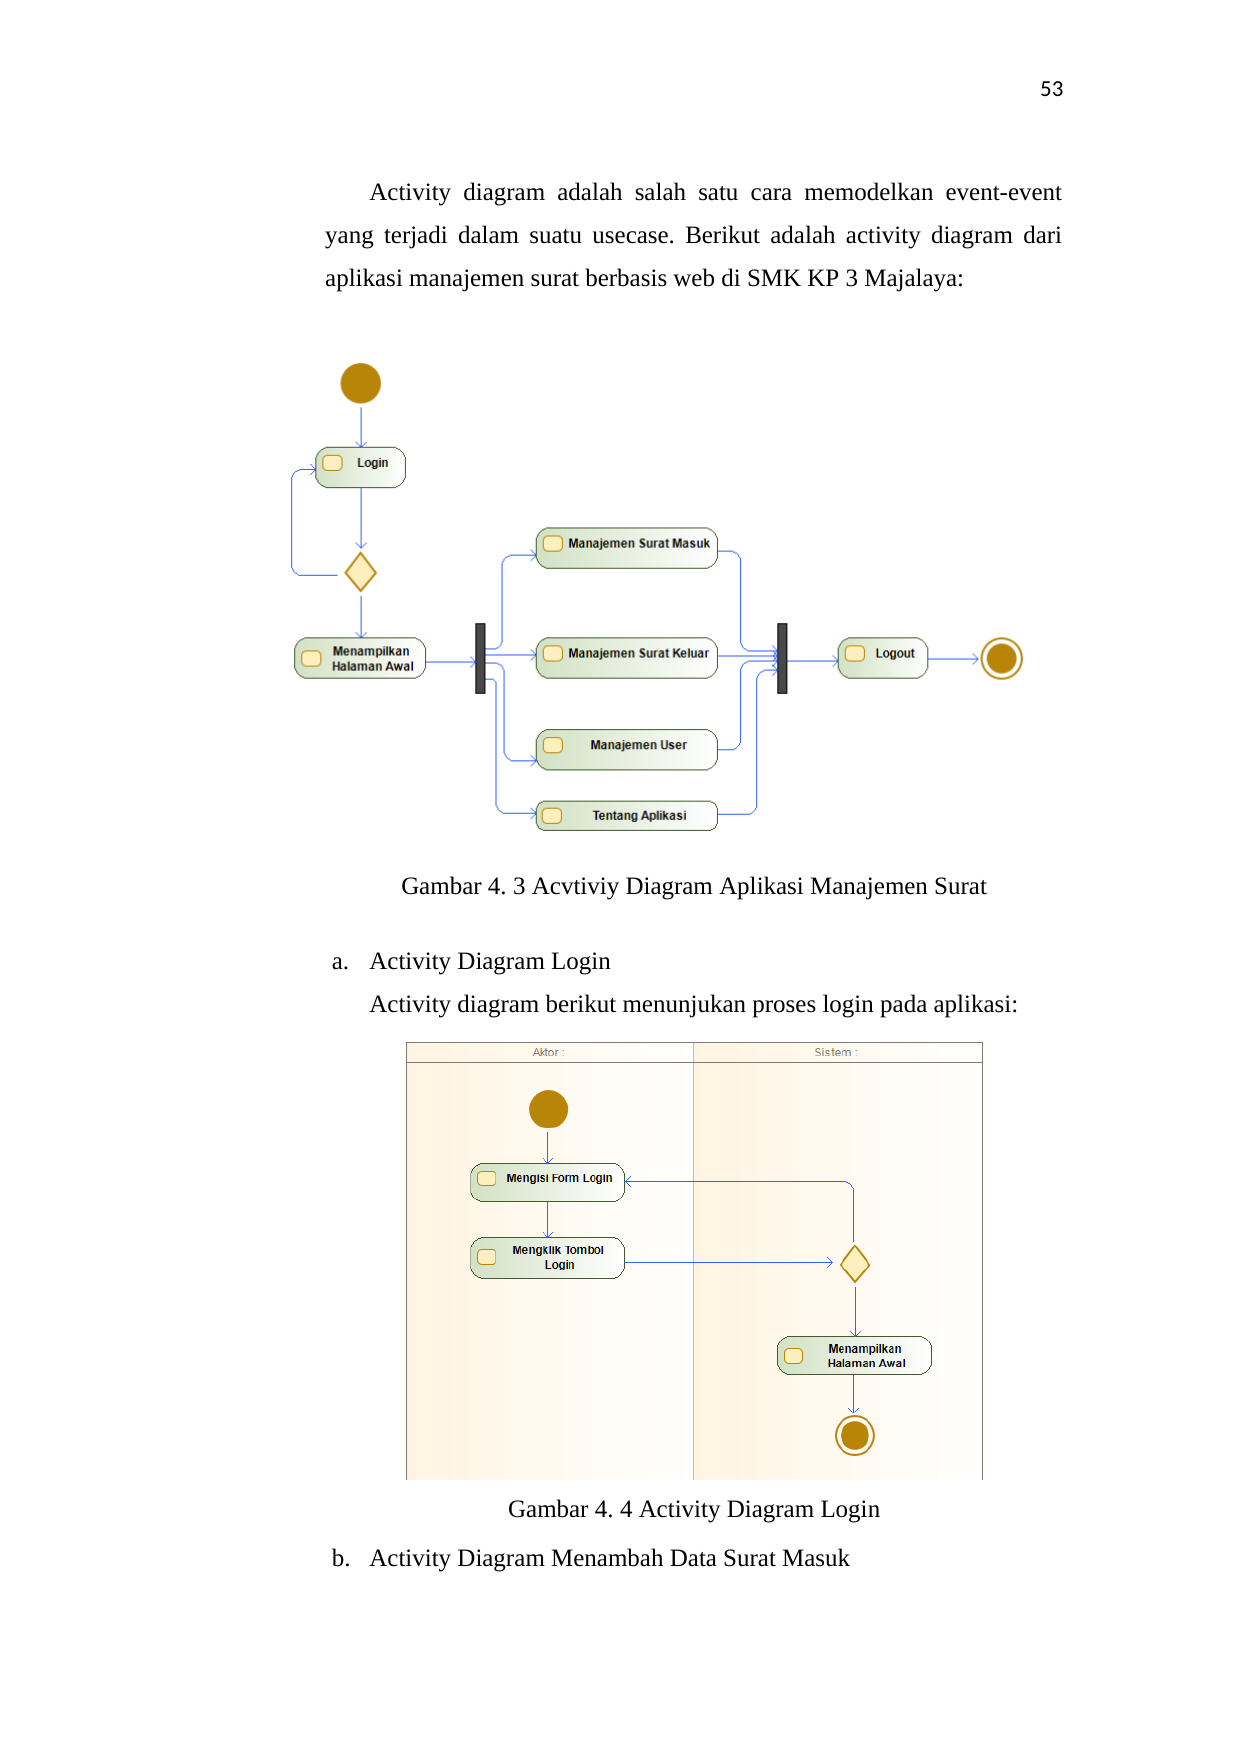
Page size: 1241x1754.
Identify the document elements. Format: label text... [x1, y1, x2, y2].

text Gambar 4. 3 Acvtiviy Diagram Aplikasi Manajemen Surat [325, 871, 1063, 899]
picture [264, 349, 1035, 841]
text Gambar 4. 4 Activity Diagram Login [325, 1494, 1063, 1523]
picture [396, 1032, 992, 1480]
list Activity diagram adalah salah satu cara memodelkan event-event yang terjadi dalam suatu usecase. Berikut adalah activity diagram dari aplikasi manajemen surat berbasis web di SMK KP 3 Majalaya: [325, 177, 1063, 292]
list Activity diagram berikut menunjukan proses login pada aplikasi: [369, 989, 1063, 1018]
list Activity Diagram Menambah Data Surat Masuk [332, 1543, 1063, 1572]
list Activity Diagram Login [332, 946, 1063, 975]
